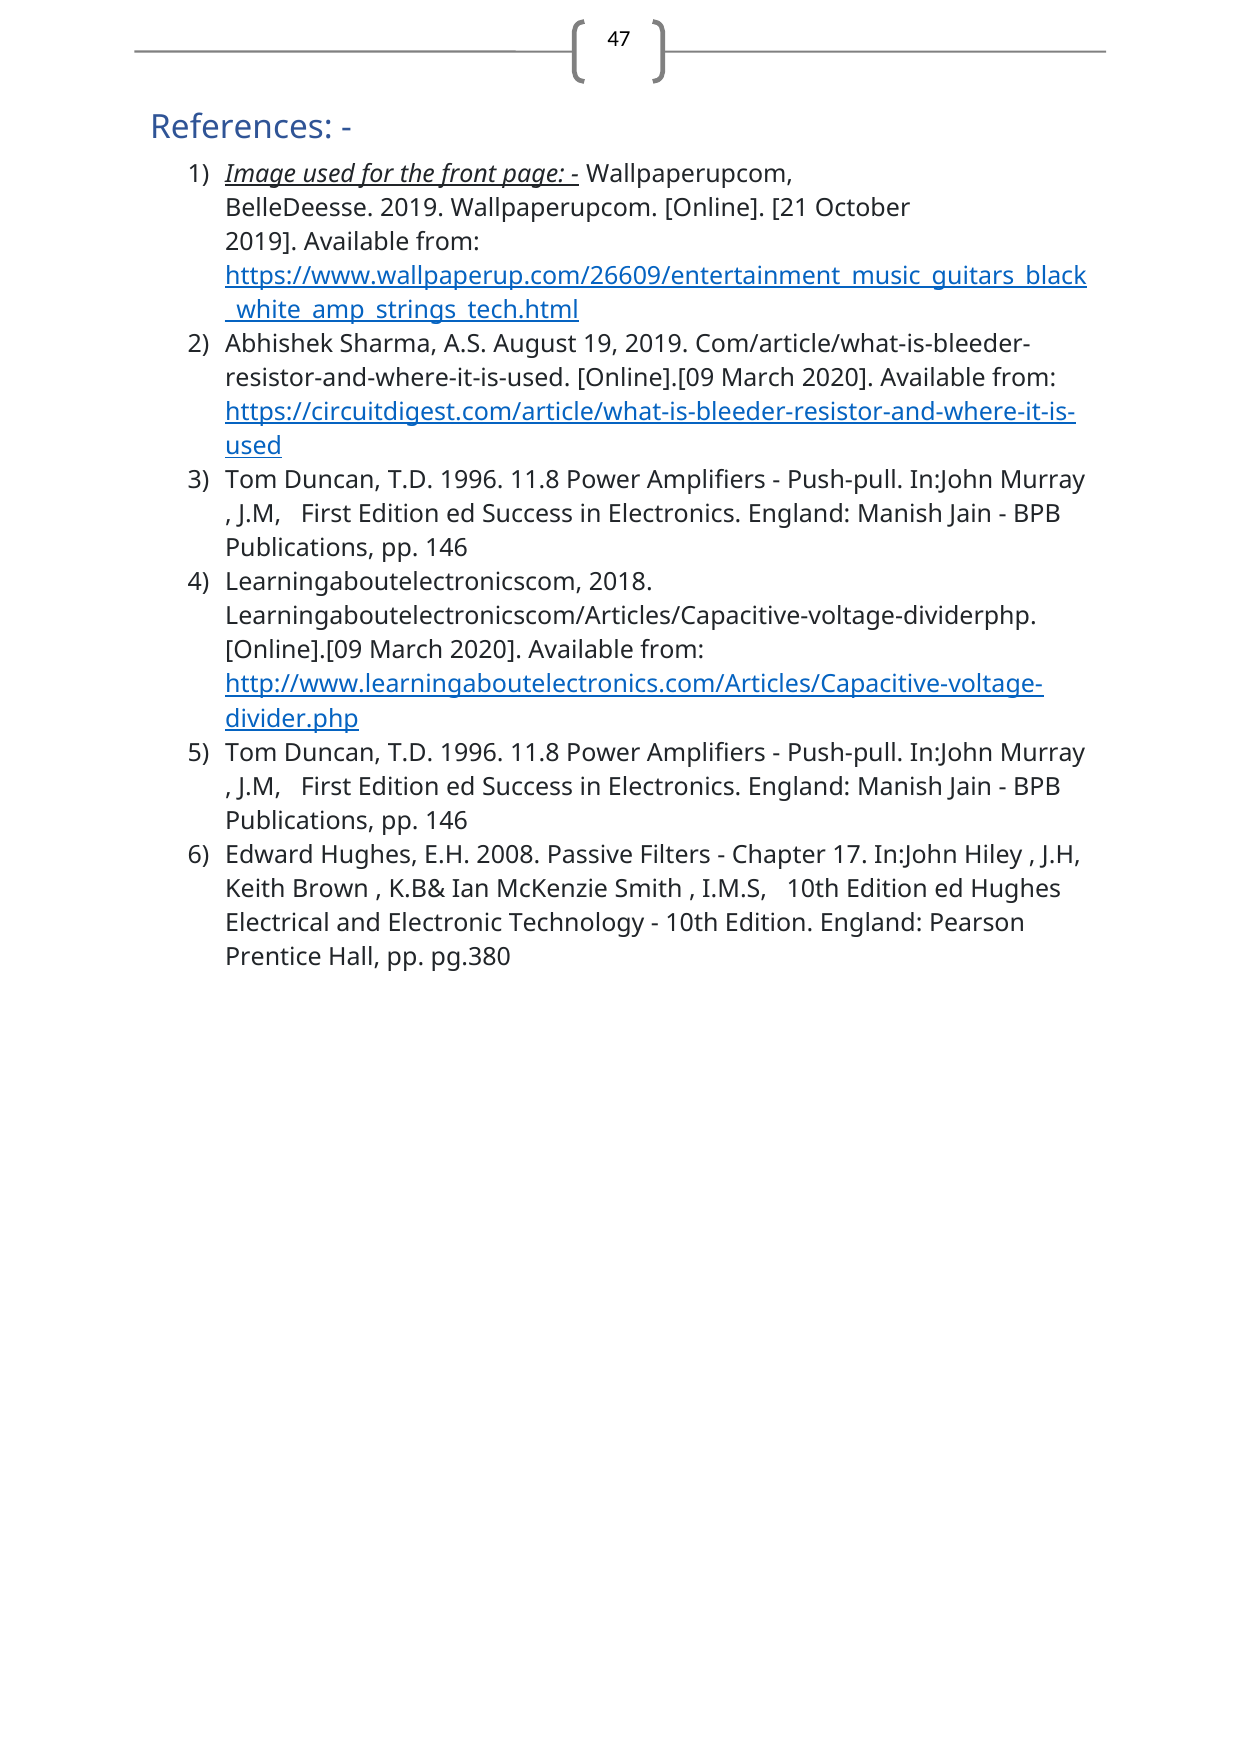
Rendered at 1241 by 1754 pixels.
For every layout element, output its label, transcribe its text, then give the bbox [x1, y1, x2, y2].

list Tom Duncan, T.D. 1996. 11.8 Power Amplifiers - Push-pull. In:John Murray , J.M, First Edition ed Success in Electronics. England: Manish Jain - BPB Publications, pp. 146 [187, 462, 1090, 564]
list Image used for the front page: - Wallpaperupcom, BelleDeesse. 2019. Wallpaperupcom. [Online]. [21 October 2019]. Available from: https://www.wallpaperup.com/26609/entertainment_music_guitars_black_white_amp_strings_tech.html [187, 155, 1090, 326]
list Edward Hughes, E.H. 2008. Passive Filters - Chapter 17. In:John Hiley , J.H, Keith Brown , K.B& Ian McKenzie Smith , I.M.S, 10th Edition ed Hughes Electrical and Electronic Technology - 10th Edition. England: Pearson Prentice Hall, pp. pg.380 [187, 836, 1090, 973]
list Abhishek Sharma, A.S. August 19, 2019. Com/article/what-is-bleeder-resistor-and-where-it-is-used. [Online].[09 March 2020]. Available from: https://circuitdigest.com/article/what-is-bleeder-resistor-and-where-it-is-used [187, 326, 1090, 462]
list Learningaboutelectronicscom, 2018. Learningaboutelectronicscom/Articles/Capacitive-voltage-dividerphp. [Online].[09 March 2020]. Available from: http://www.learningaboutelectronics.com/Articles/Capacitive-voltage-divider.php [187, 564, 1090, 734]
subtitle References: - [150, 103, 1090, 148]
list Tom Duncan, T.D. 1996. 11.8 Power Amplifiers - Push-pull. In:John Murray , J.M, First Edition ed Success in Electronics. England: Manish Jain - BPB Publications, pp. 146 [187, 734, 1090, 836]
